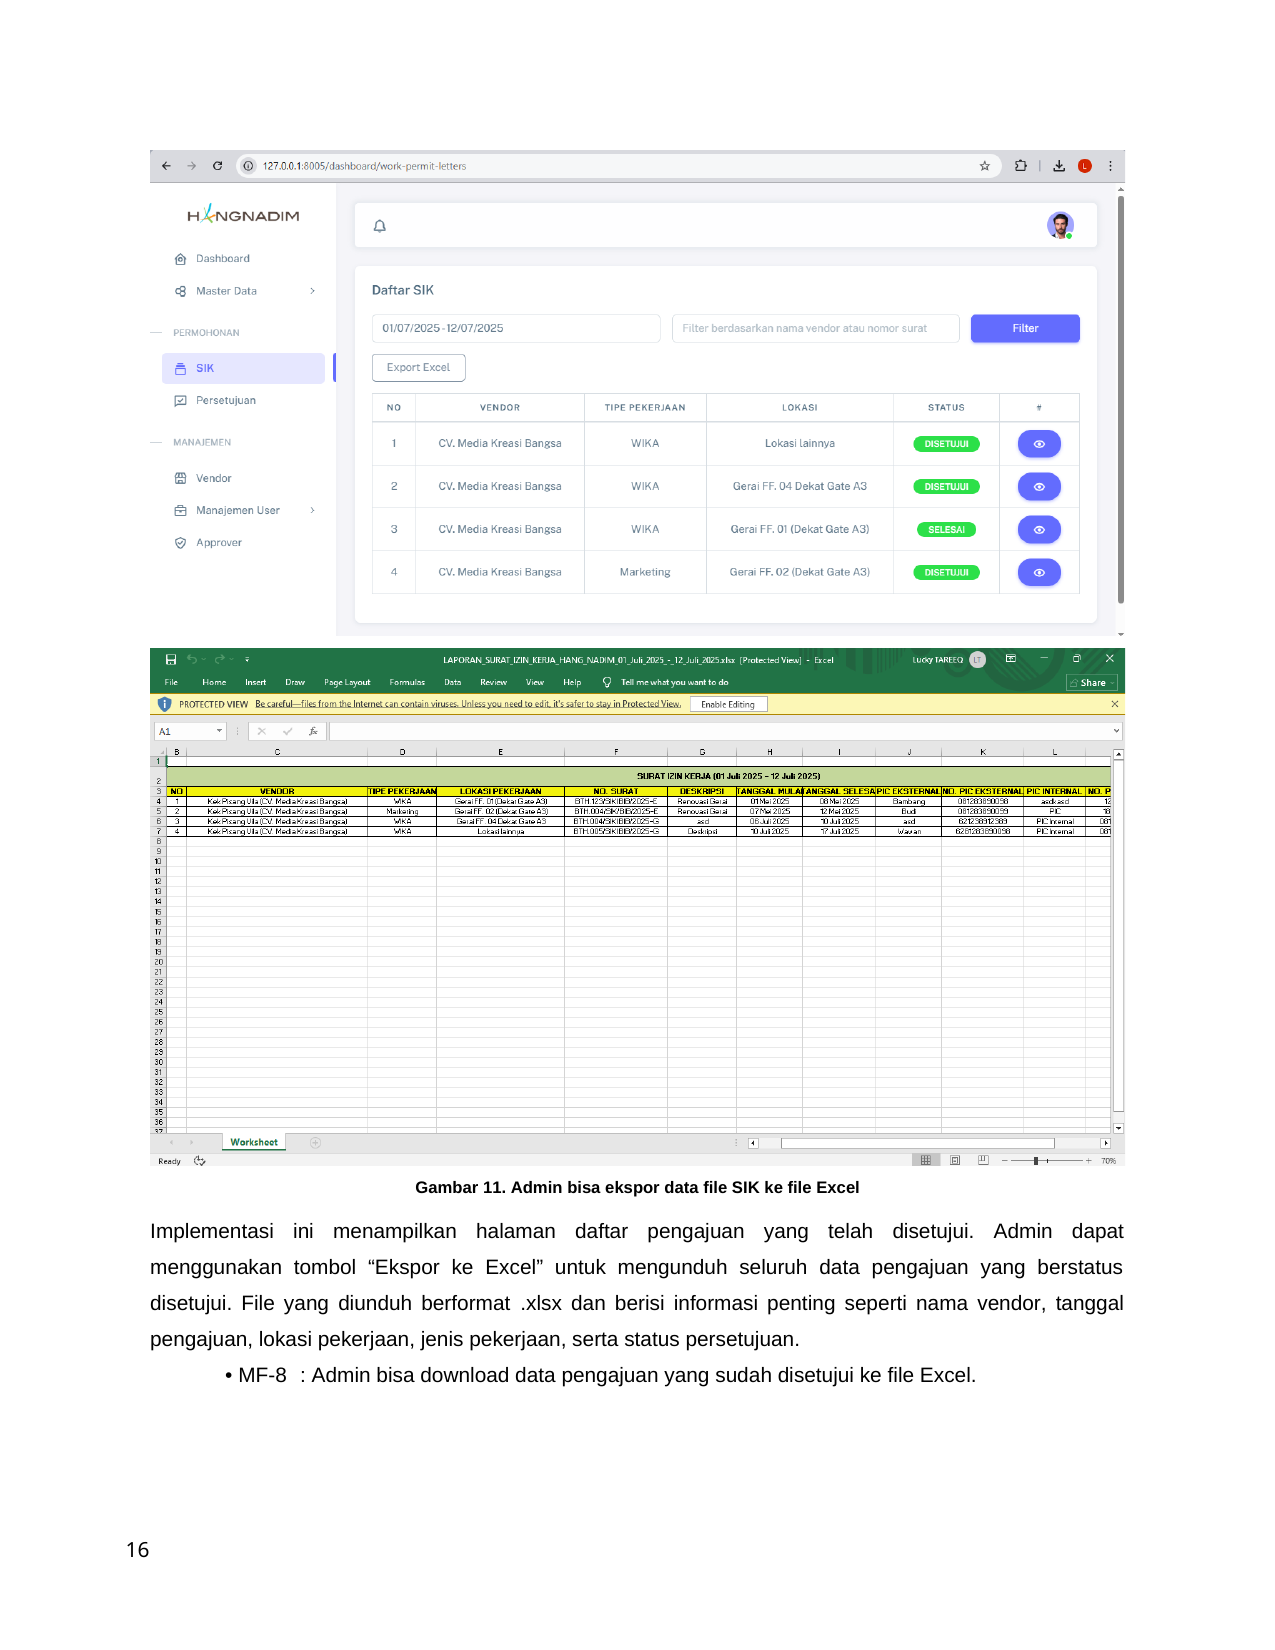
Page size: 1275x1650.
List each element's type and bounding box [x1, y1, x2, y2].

picture [150, 150, 1125, 636]
picture [150, 648, 1125, 1166]
